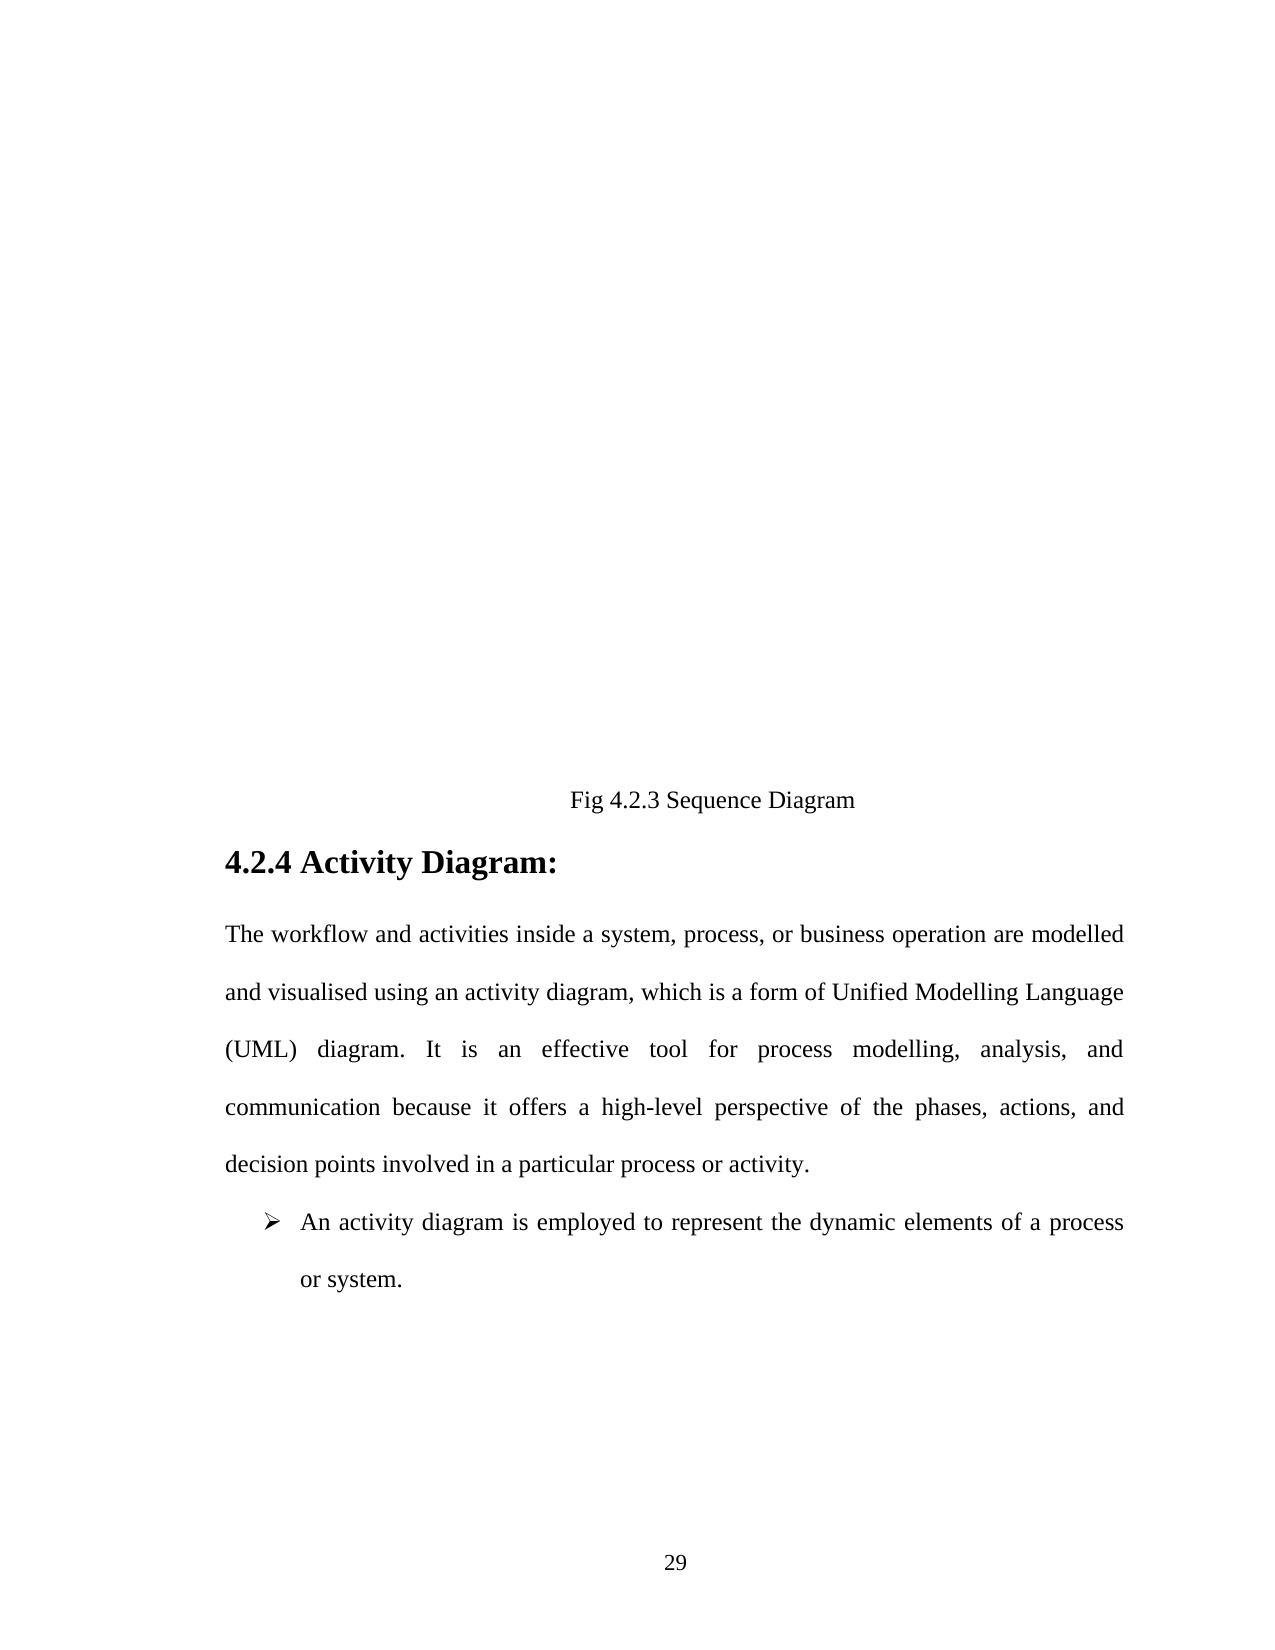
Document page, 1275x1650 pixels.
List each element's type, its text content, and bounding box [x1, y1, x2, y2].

text Fig 4.2.3 Sequence Diagram [300, 785, 1125, 814]
text The workflow and activities inside a system, process, or business operation are modelled and visualised using an activity diagram, which is a form of Unified Modelling Language (UML) diagram. It is an effective tool for process modelling, analysis, and communication because it offers a high-level perspective of the phases, actions, and decision points involved in a particular process or activity. [225, 919, 1125, 1178]
list Activity Diagram: [225, 842, 1125, 881]
list An activity diagram is employed to represent the dynamic elements of a process or system. [262, 1207, 1125, 1293]
